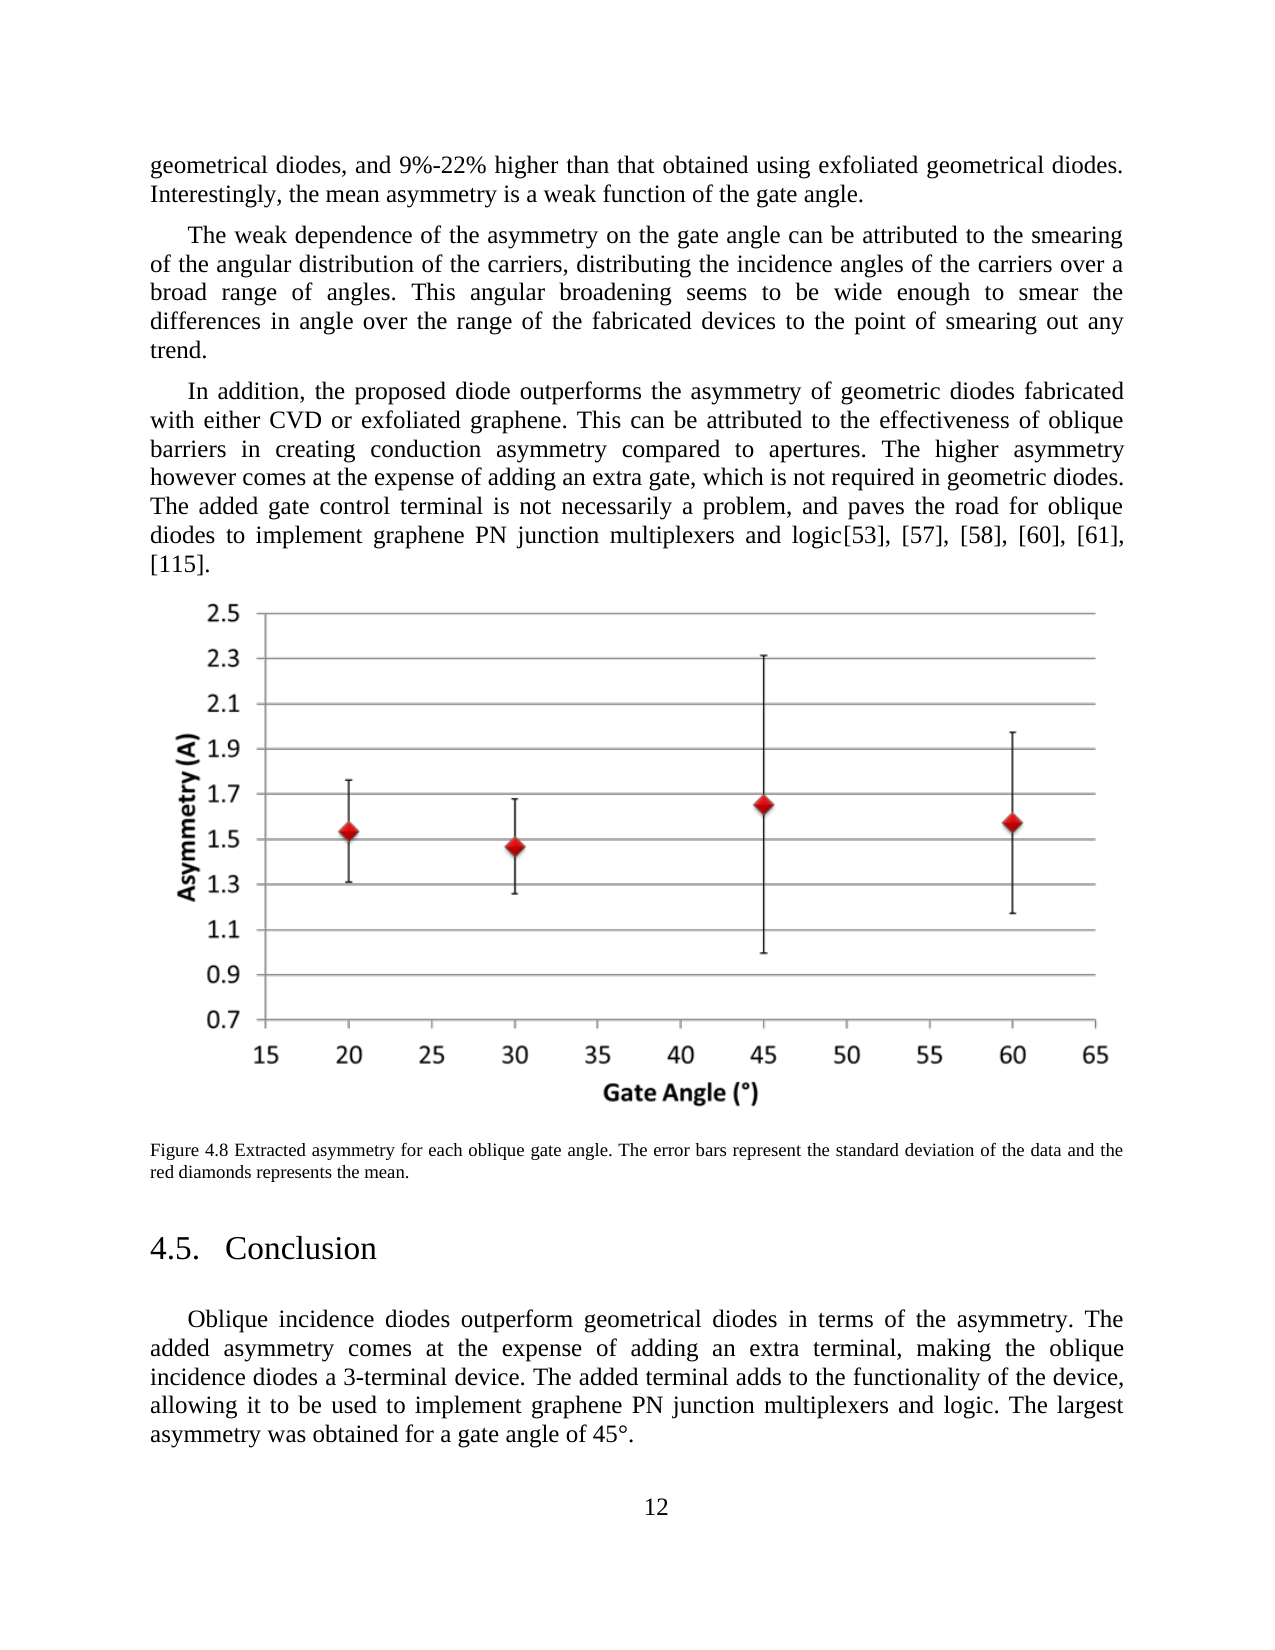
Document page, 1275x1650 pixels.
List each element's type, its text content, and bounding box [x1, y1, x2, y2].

text The weak dependence of the asymmetry on the gate angle can be attributed to the smearing of the angular distribution of the carriers, distributing the incidence angles of the carriers over a broad range of angles. This angular broadening seems to be wide enough to smear the differences in angle over the range of the fabricated devices to the point of smearing out any trend. [150, 220, 1125, 364]
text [150, 150, 1125, 207]
subtitle Conclusion [150, 1228, 1125, 1267]
text In addition, the proposed diode outperforms the asymmetry of geometric diodes fabricated with either CVD or exfoliated graphene. This can be attributed to the effectiveness of oblique barriers in creating conduction asymmetry compared to apertures. The higher asymmetry however comes at the expense of adding an extra gate, which is not required in geometric diodes. The added gate control terminal is not necessarily a problem, and paves the road for oblique diodes to implement graphene PN junction multiplexers and logic[53], [57], [58], [60], [61], [115]. [150, 376, 1125, 577]
picture [150, 590, 1125, 1127]
text Oblique incidence diodes outperform geometrical diodes in terms of the asymmetry. The added asymmetry comes at the expense of adding an extra terminal, making the oblique incidence diodes a 3-terminal device. The added terminal adds to the functionality of the device, allowing it to be used to implement graphene PN junction multiplexers and logic. The largest asymmetry was obtained for a gate angle of 45°. [150, 1304, 1125, 1448]
